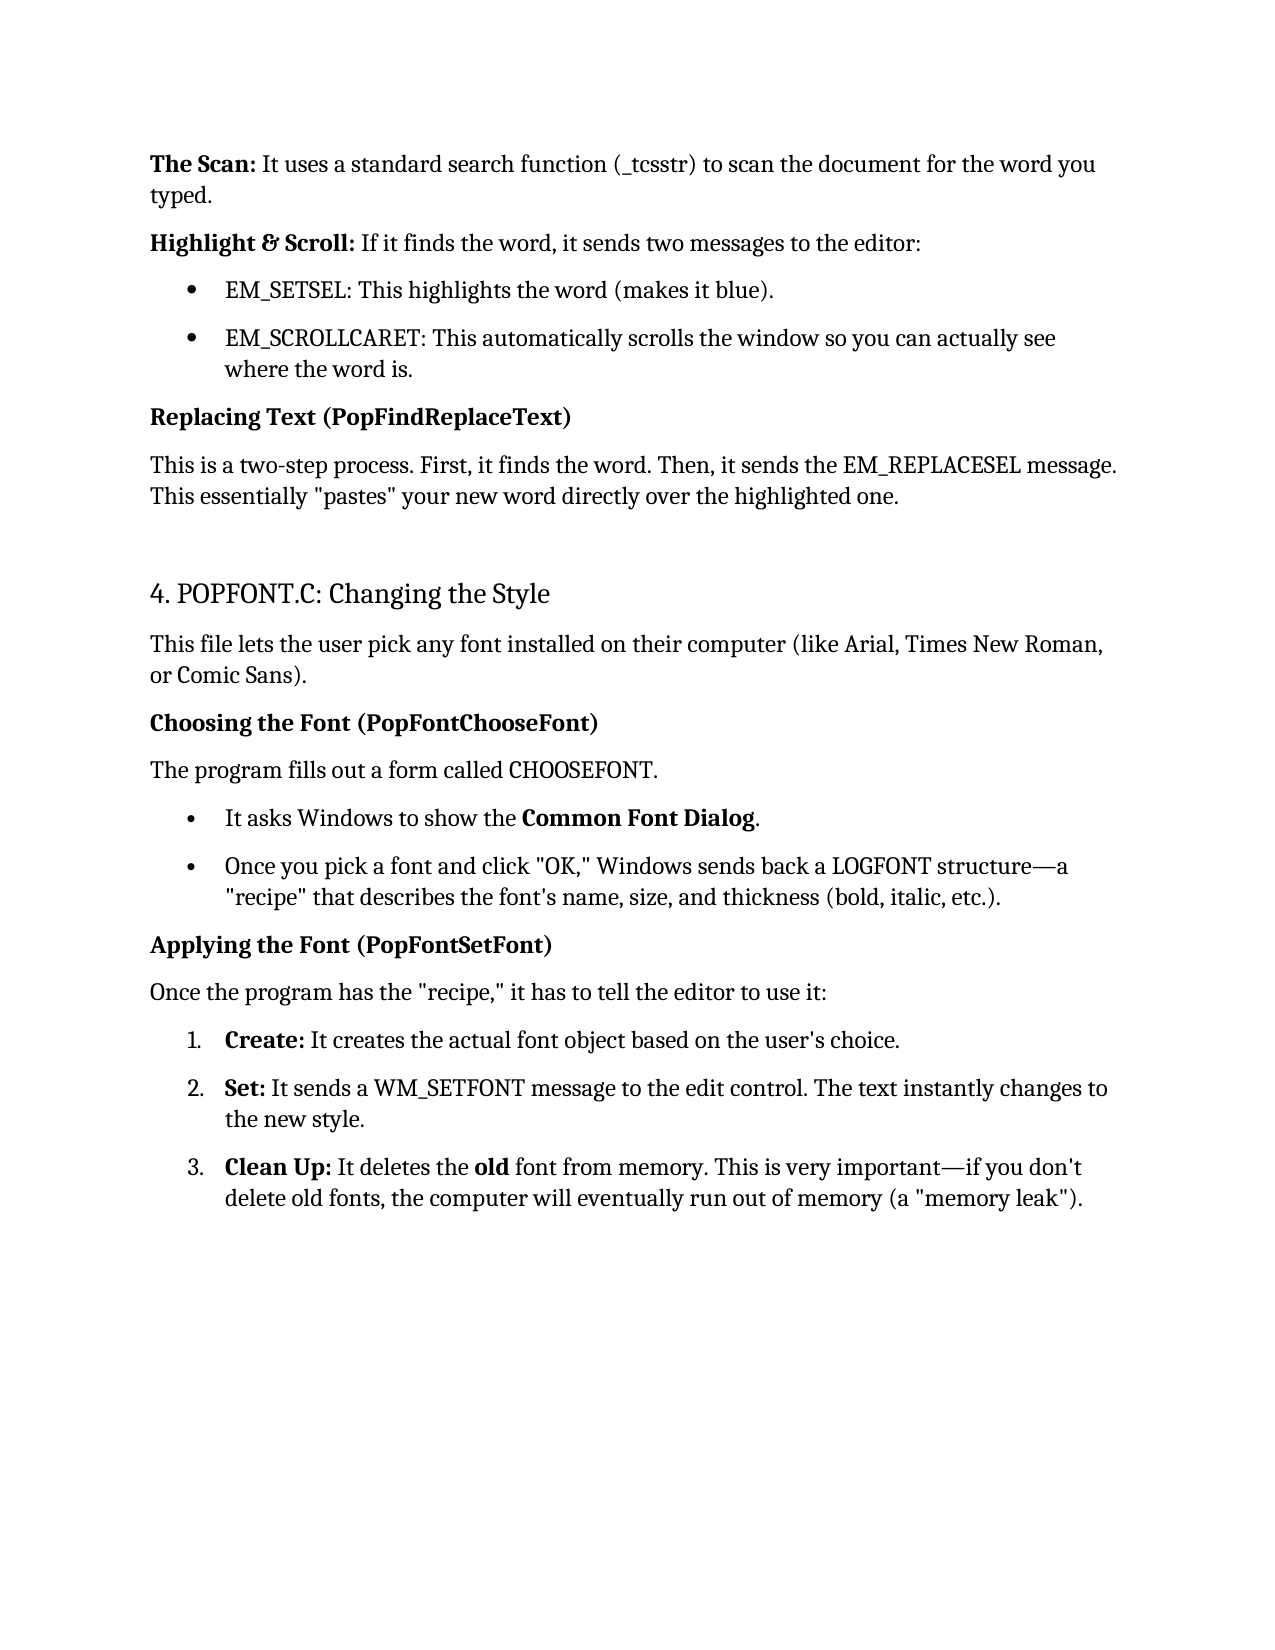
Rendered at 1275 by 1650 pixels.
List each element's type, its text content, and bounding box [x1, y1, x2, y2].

list EM_SETSEL: This highlights the word (makes it blue). [187, 276, 1125, 305]
text The Scan: It uses a standard search function (_tcsstr) to scan the document for the word you typed. [150, 150, 1125, 210]
text This is a two-step process. First, it finds the word. Then, it sends the EM_REPLACESEL message. This essentially "pastes" your new word directly over the highlighted one. [150, 451, 1125, 510]
list EM_SCROLLCARET: This automatically scrolls the window so you can actually see where the word is. [187, 324, 1125, 384]
text Replacing Text (PopFindReplaceText) [150, 403, 1125, 432]
list It asks Windows to show the Common Font Dialog. [187, 804, 1125, 833]
list Clean Up: It deletes the old font from memory. This is very important—if you don't delete old fonts, the computer will eventually run out of memory (a "memory leak"). [187, 1152, 1125, 1212]
text Choosing the Font (PopFontChooseFont) [150, 709, 1125, 737]
text Highlight & Scroll: If it finds the word, it sends two messages to the editor: [150, 229, 1125, 257]
text Applying the Font (PopFontSetFont) [150, 931, 1125, 959]
text The program fills out a form called CHOOSEFONT. [150, 756, 1125, 785]
list Once you pick a font and click "OK," Windows sends back a LOGFONT structure—a "recipe" that describes the font's name, size, and thickness (bold, italic, etc.). [187, 852, 1125, 912]
text This file lets the user pick any font installed on their computer (like Arial, Times New Roman, or Comic Sans). [150, 630, 1125, 690]
text Once the program has the "recipe," it has to tell the editor to use it: [150, 978, 1125, 1007]
list Create: It creates the actual font object based on the user's choice. [187, 1026, 1125, 1055]
text 4. POPFONT.C: Changing the Style [150, 577, 1125, 611]
list Set: It sends a WM_SETFONT message to the edit control. The text instantly changes to the new style. [187, 1074, 1125, 1133]
